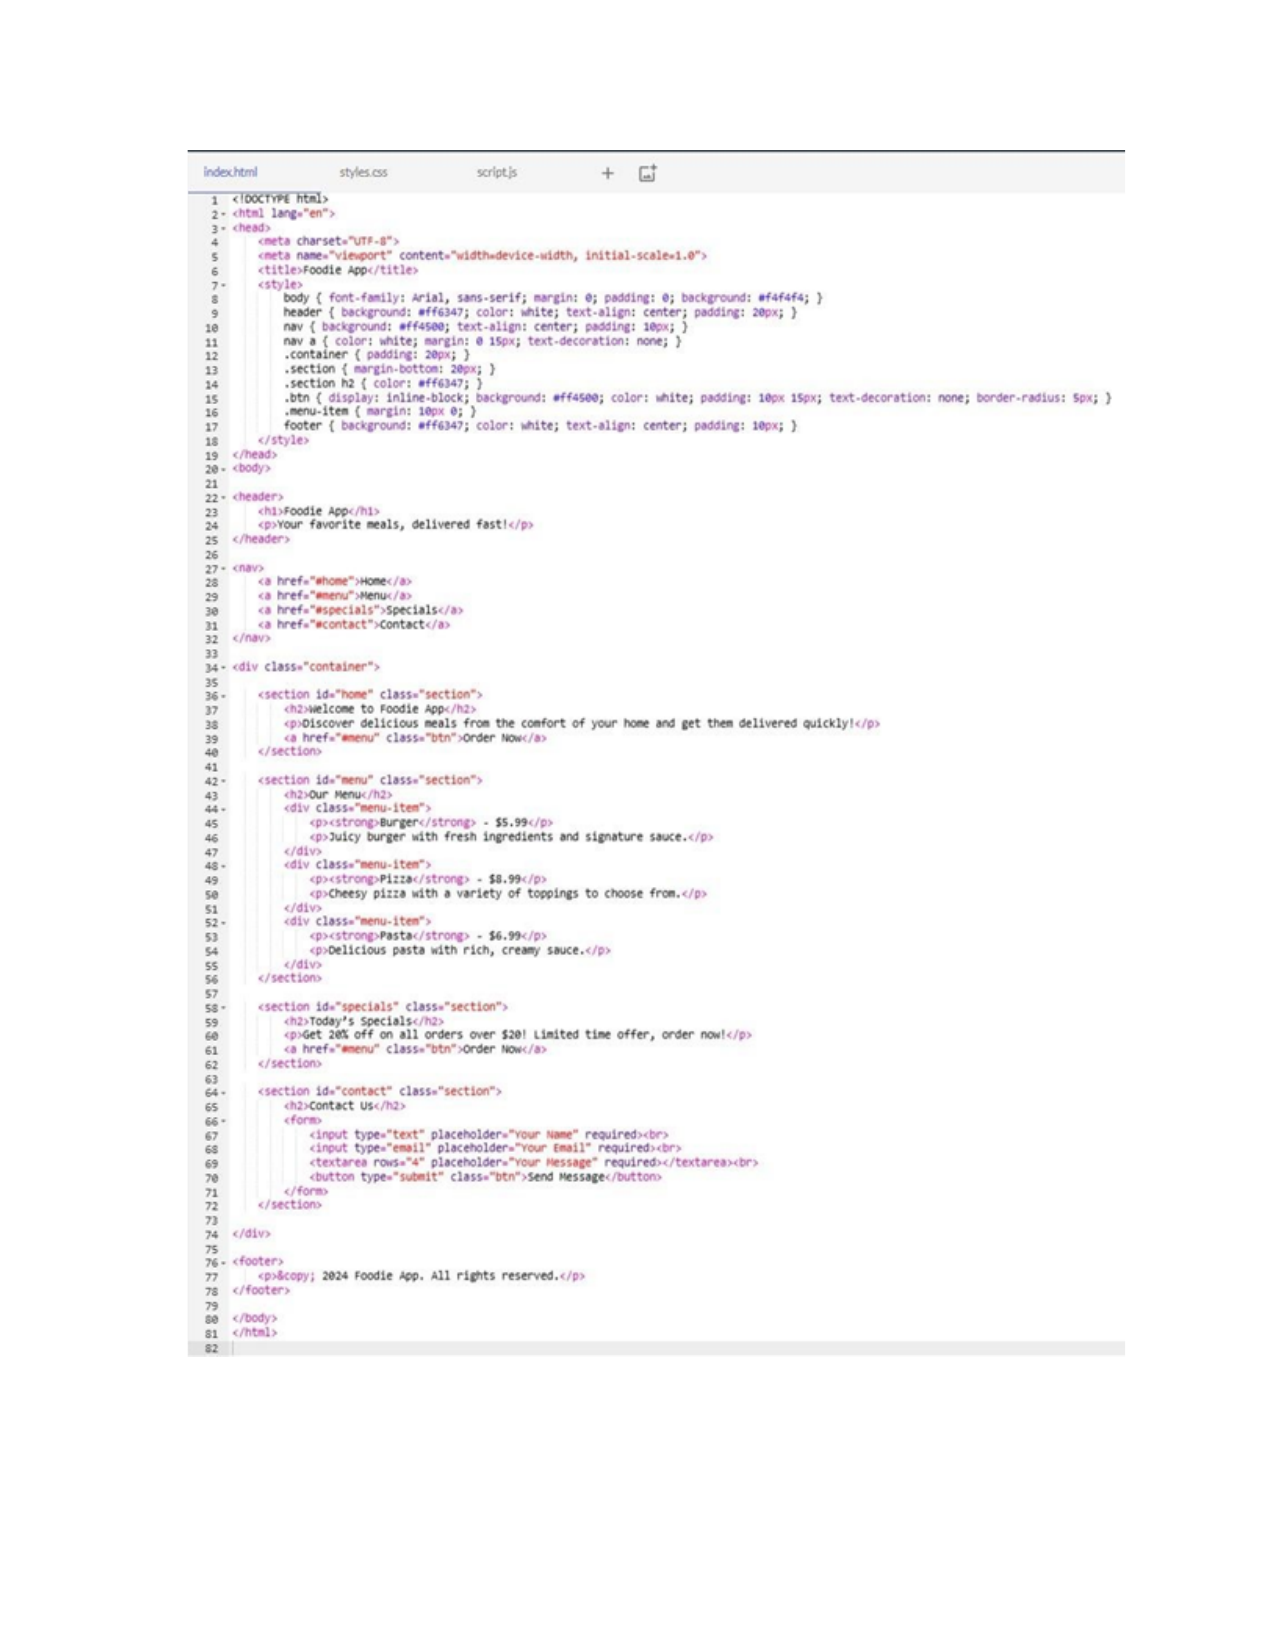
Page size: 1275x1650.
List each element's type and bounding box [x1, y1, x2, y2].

picture [187, 150, 1125, 1357]
